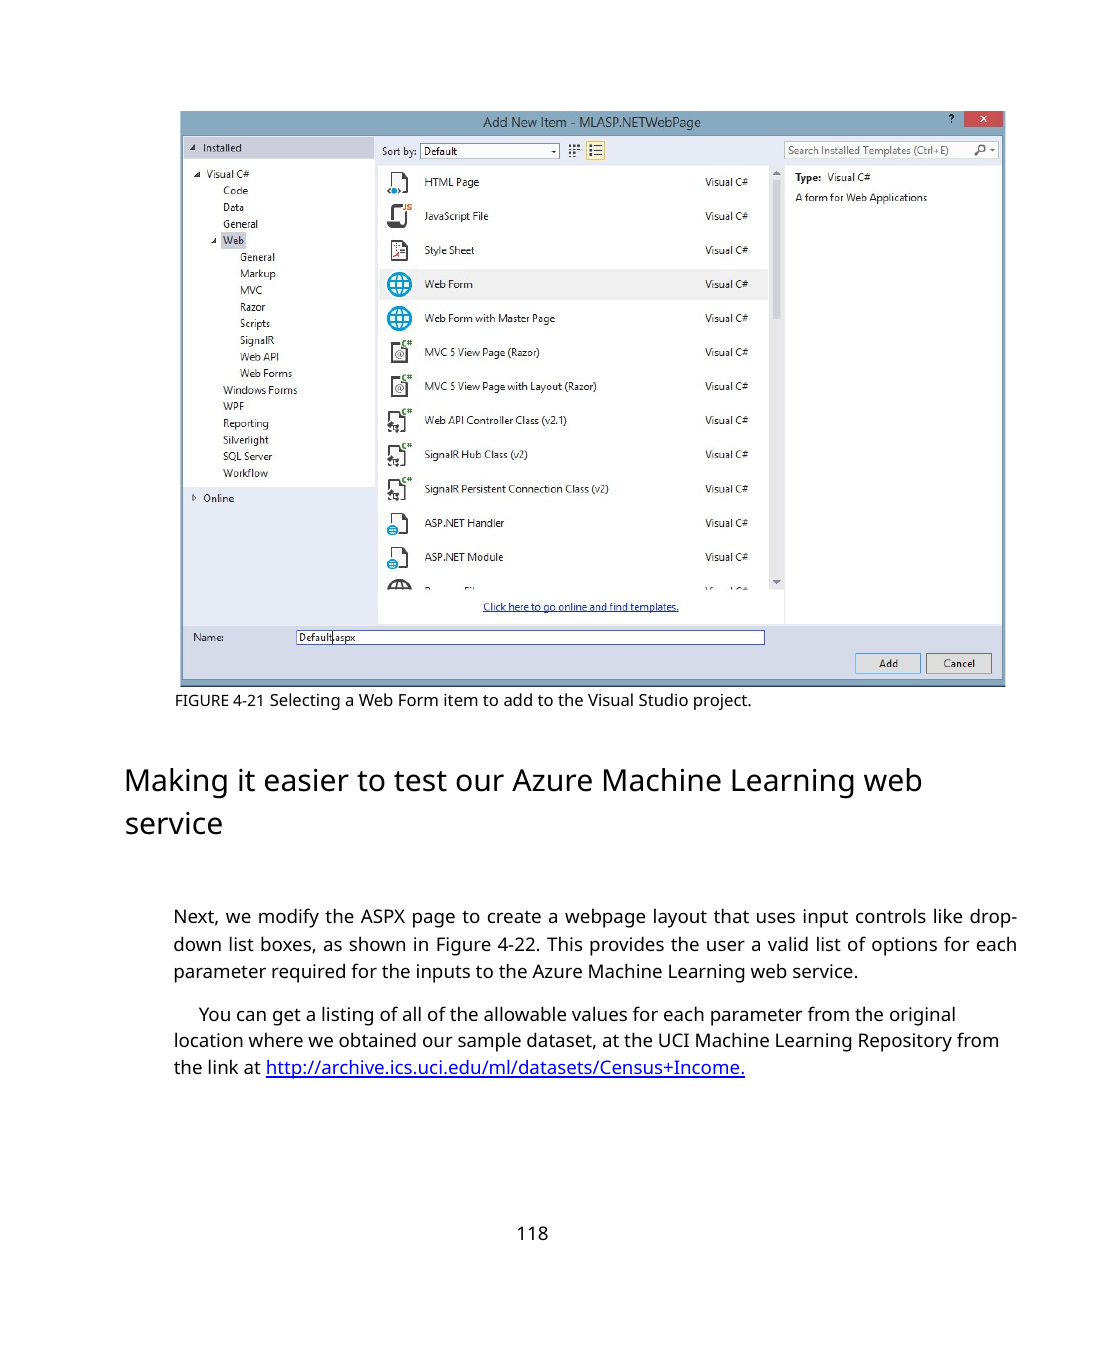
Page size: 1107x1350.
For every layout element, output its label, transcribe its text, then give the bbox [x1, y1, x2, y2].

text Next, we modify the ASPX page to create a webpage layout that uses input controls like drop-down list boxes, as shown in Figure 4-22. This provides the user a valid list of options for each parameter required for the inputs to the Azure Machine Learning web service. [173, 904, 1019, 984]
subtitle Making it easier to test our Azure Machine Learning web service [123, 759, 998, 843]
picture [180, 111, 1006, 687]
text You can get a listing of all of the allowable values for each parameter from the original location where we obtained our sample dataset, at the UCI Machine Learning Repository from the link at http://archive.ics.uci.edu/ml/datasets/Census+Income. [173, 1001, 1019, 1080]
text FIGURE 4-21 Selecting a Web Form item to add to the Visual Studio project. [174, 689, 994, 712]
